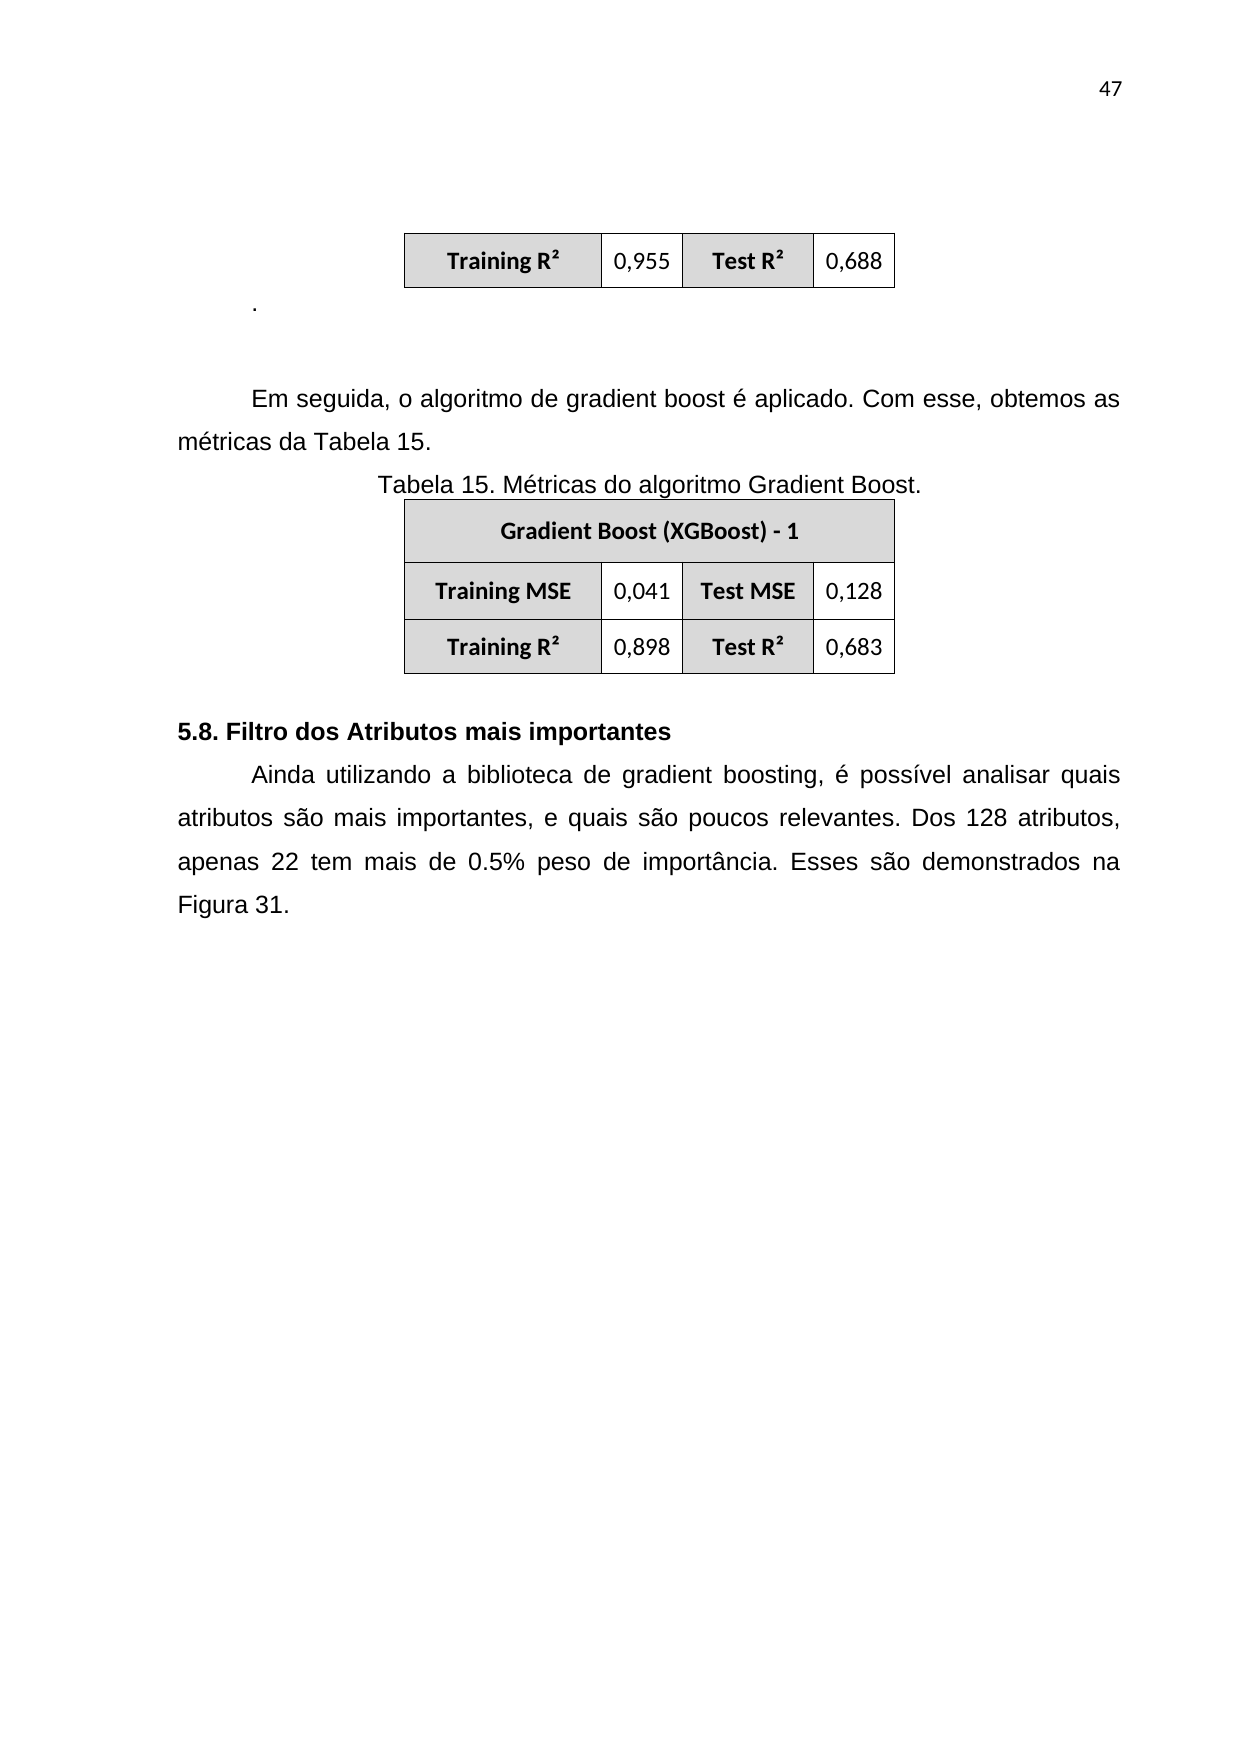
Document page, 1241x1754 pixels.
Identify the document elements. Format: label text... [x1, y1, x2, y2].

table_cell 0,041 [602, 563, 682, 619]
subtitle Filtro dos Atributos mais importantes [177, 717, 1122, 746]
table_cell 0,128 [814, 563, 894, 619]
table_cell Test R² [683, 620, 813, 673]
text . [177, 288, 1122, 317]
text Tabela 15. Métricas do algoritmo Gradient Boost. [177, 470, 1122, 499]
table_cell 0,688 [814, 234, 894, 287]
table_cell 0,683 [814, 620, 894, 673]
text Em seguida, o algoritmo de gradient boost é aplicado. Com esse, obtemos as métricas da Tabela 15. [177, 384, 1122, 456]
table_cell 0,898 [602, 620, 682, 673]
table_cell 0,955 [602, 234, 682, 287]
table_header Gradient Boost (XGBoost) - 1 [405, 500, 894, 562]
table_cell Training R² [405, 234, 601, 287]
table_cell Test MSE [683, 563, 813, 619]
table_cell Training R² [405, 620, 601, 673]
text Ainda utilizando a biblioteca de gradient boosting, é possível analisar quais atributos são mais importantes, e quais são poucos relevantes. Dos 128 atributos, apenas 22 tem mais de 0.5% peso de importância. Esses são demonstrados na Figura 31. [177, 760, 1122, 918]
table_cell Training MSE [405, 563, 601, 619]
table_cell Test R² [683, 234, 813, 287]
